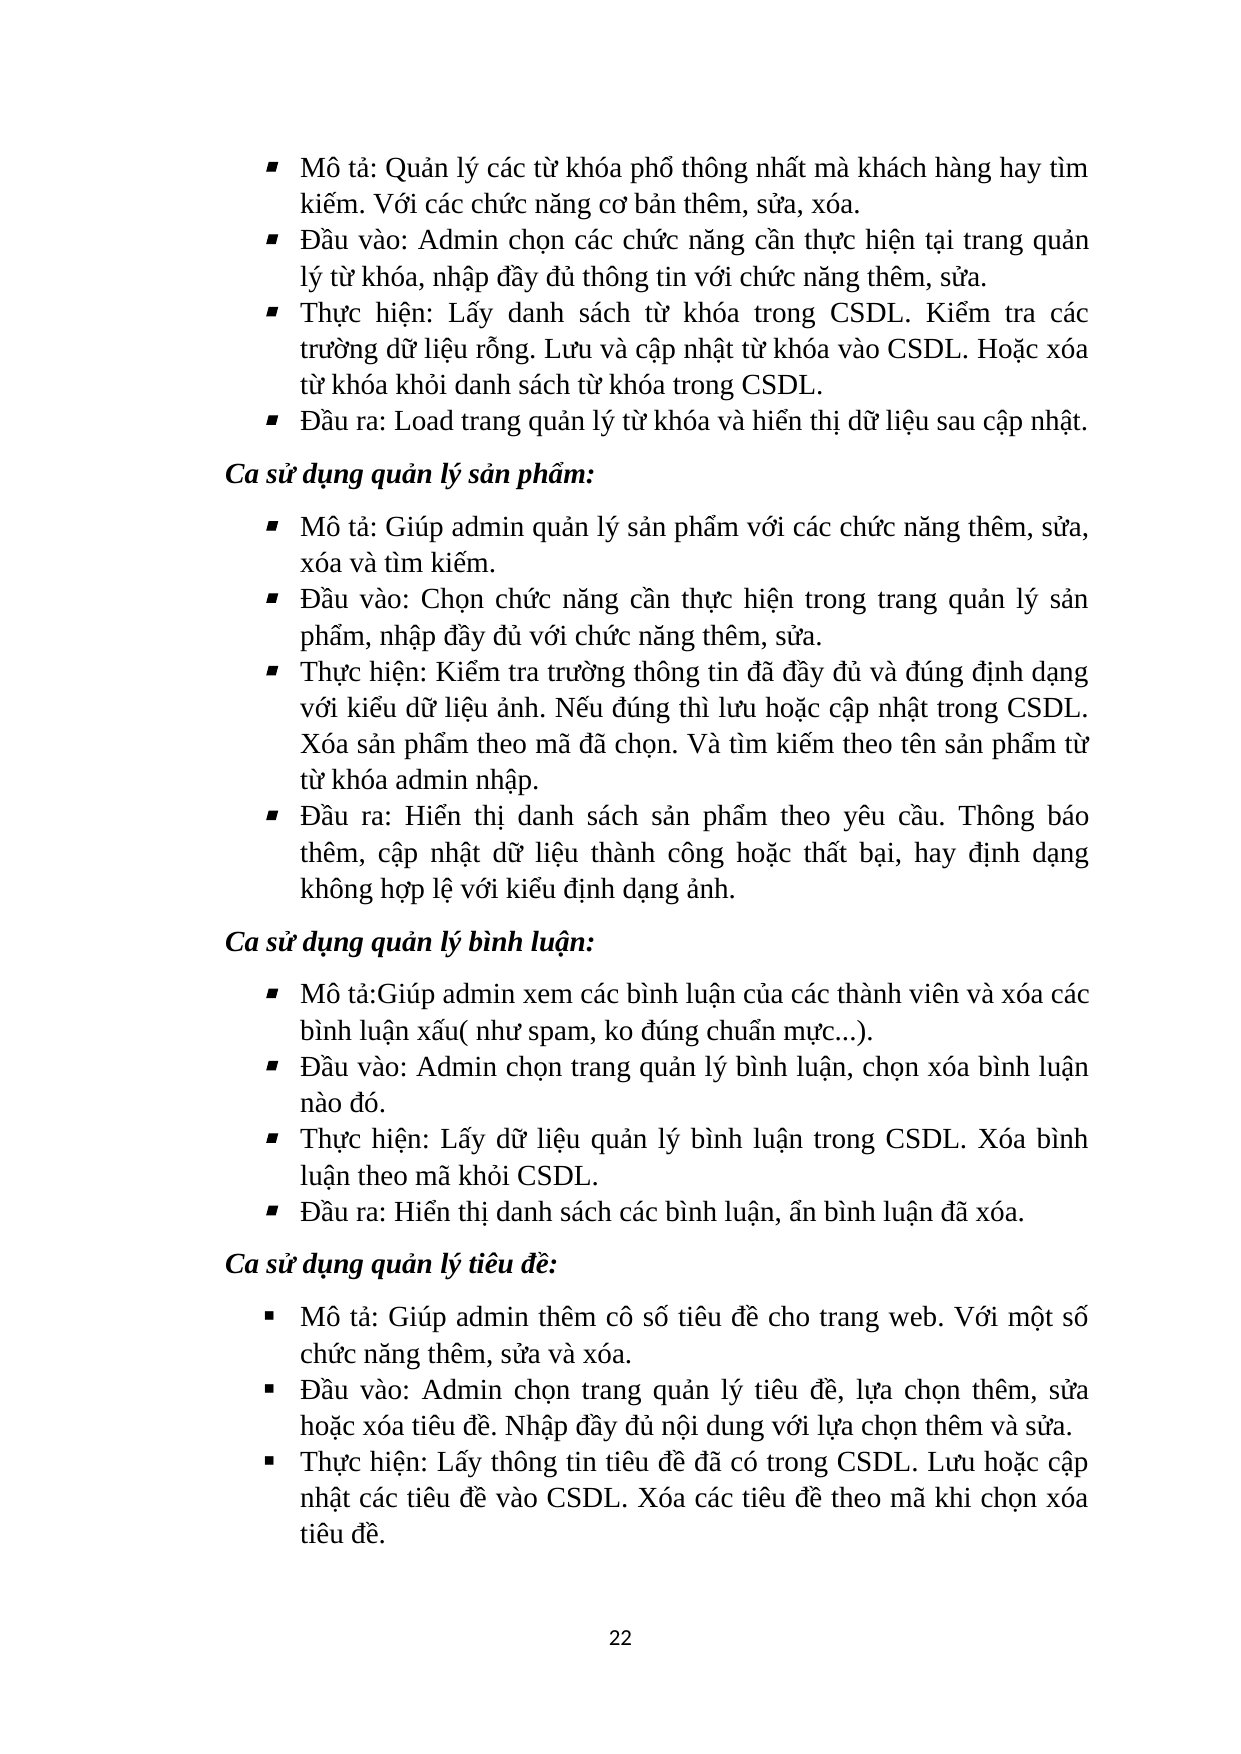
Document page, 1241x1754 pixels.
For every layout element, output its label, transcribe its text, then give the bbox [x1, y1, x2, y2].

list Thực hiện: Kiểm tra trường thông tin đã đầy đủ và đúng định dạng với kiểu dữ liệu ảnh. Nếu đúng thì lưu hoặc cập nhật trong CSDL. Xóa sản phẩm theo mã đã chọn. Và tìm kiếm theo tên sản phẩm từ từ khóa admin nhập. [262, 654, 1090, 796]
list Thực hiện: Lấy thông tin tiêu đề đã có trong CSDL. Lưu hoặc cập nhật các tiêu đề vào CSDL. Xóa các tiêu đề theo mã khi chọn xóa tiêu đề. [262, 1444, 1090, 1550]
list Đầu vào: Admin chọn các chức năng cần thực hiện tại trang quản lý từ khóa, nhập đầy đủ thông tin với chức năng thêm, sửa. [262, 222, 1090, 292]
list Đầu ra: Hiển thị danh sách các bình luận, ẩn bình luận đã xóa. [262, 1194, 1090, 1227]
list Thực hiện: Lấy dữ liệu quản lý bình luận trong CSDL. Xóa bình luận theo mã khỏi CSDL. [262, 1121, 1090, 1191]
list Mô tả:Giúp admin xem các bình luận của các thành viên và xóa các bình luận xấu( như spam, ko đúng chuẩn mực...). [262, 977, 1090, 1046]
text Ca sử dụng quản lý bình luận: [225, 924, 1090, 957]
text Ca sử dụng quản lý tiêu đề: [225, 1247, 1090, 1280]
list Mô tả: Giúp admin quản lý sản phẩm với các chức năng thêm, sửa, xóa và tìm kiếm. [262, 509, 1090, 579]
text Ca sử dụng quản lý sản phẩm: [225, 456, 1090, 490]
list Đầu vào: Admin chọn trang quản lý bình luận, chọn xóa bình luận nào đó. [262, 1049, 1090, 1119]
list Mô tả: Giúp admin thêm cô số tiêu đề cho trang web. Với một số chức năng thêm, sửa và xóa. [262, 1299, 1090, 1369]
list Mô tả: Quản lý các từ khóa phổ thông nhất mà khách hàng hay tìm kiếm. Với các chức năng cơ bản thêm, sửa, xóa. [262, 150, 1090, 220]
list Đầu vào: Admin chọn trang quản lý tiêu đề, lựa chọn thêm, sửa hoặc xóa tiêu đề. Nhập đầy đủ nội dung với lựa chọn thêm và sửa. [262, 1372, 1090, 1442]
list Đầu ra: Hiển thị danh sách sản phẩm theo yêu cầu. Thông báo thêm, cập nhật dữ liệu thành công hoặc thất bại, hay định dạng không hợp lệ với kiểu định dạng ảnh. [262, 798, 1090, 904]
list Thực hiện: Lấy danh sách từ khóa trong CSDL. Kiểm tra các trường dữ liệu rỗng. Lưu và cập nhật từ khóa vào CSDL. Hoặc xóa từ khóa khỏi danh sách từ khóa trong CSDL. [262, 295, 1090, 401]
list Đầu ra: Load trang quản lý từ khóa và hiển thị dữ liệu sau cập nhật. [262, 403, 1090, 437]
list Đầu vào: Chọn chức năng cần thực hiện trong trang quản lý sản phẩm, nhập đầy đủ với chức năng thêm, sửa. [262, 581, 1090, 651]
